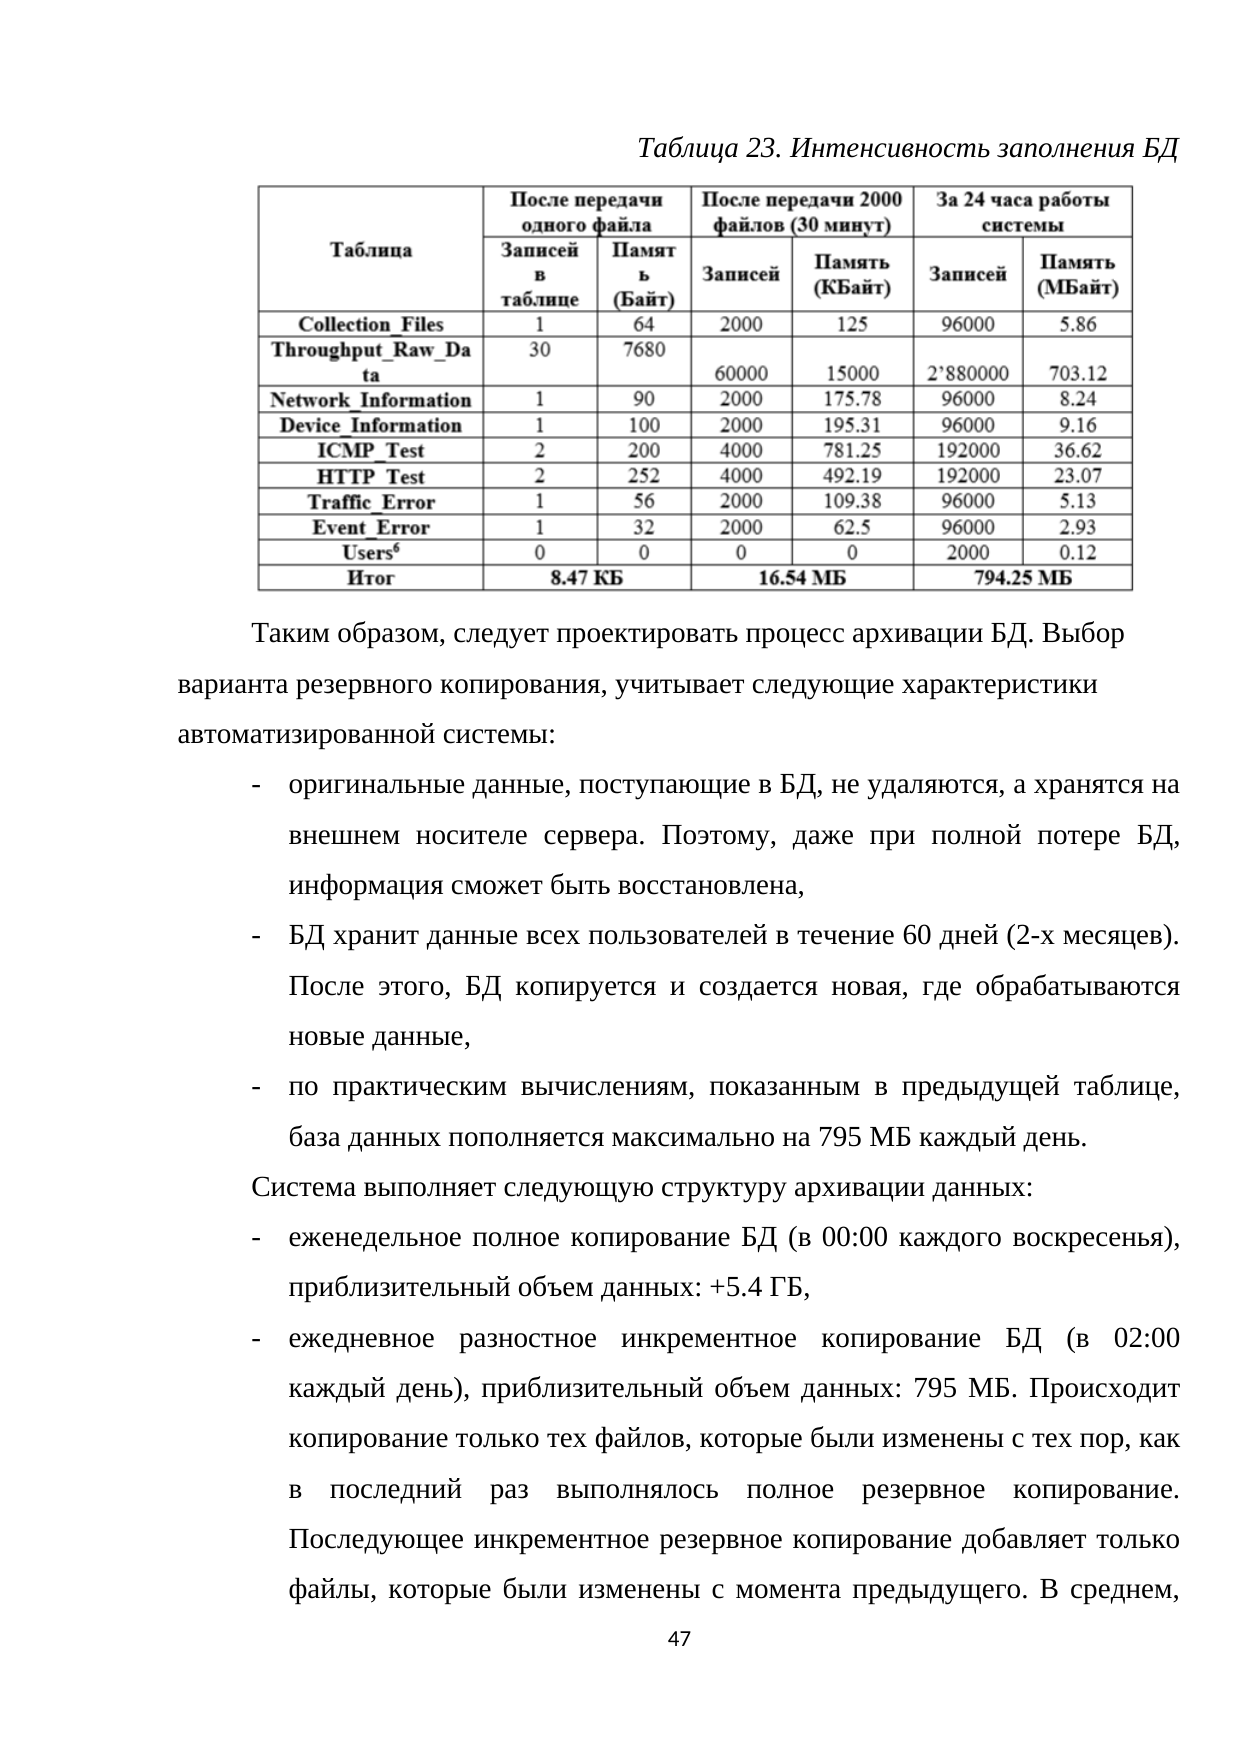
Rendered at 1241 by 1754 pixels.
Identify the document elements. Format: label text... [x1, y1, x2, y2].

list еженедельное полное копирование БД (в 00:00 каждого воскресенья), приблизительный объем данных: +5.4 ГБ, [251, 1219, 1181, 1303]
picture [251, 180, 1142, 599]
list БД хранит данные всех пользователей в течение 60 дней (2-х месяцев). После этого, БД копируется и создается новая, где обрабатываются новые данные, [251, 917, 1181, 1052]
text Таким образом, следует проектировать процесс архивации БД. Выбор варианта резервного копирования, учитывает следующие характеристики автоматизированной системы: [177, 616, 1181, 750]
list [251, 1320, 1181, 1605]
text Таблица 23. Интенсивность заполнения БД [177, 130, 1181, 163]
text Система выполняет следующую структуру архивации данных: [177, 1169, 1181, 1202]
list оригинальные данные, поступающие в БД, не удаляются, а хранятся на внешнем носителе сервера. Поэтому, даже при полной потере БД, информация сможет быть восстановлена, [251, 766, 1181, 901]
list по практическим вычислениям, показанным в предыдущей таблице, база данных пополняется максимально на 795 МБ каждый день. [251, 1068, 1181, 1152]
